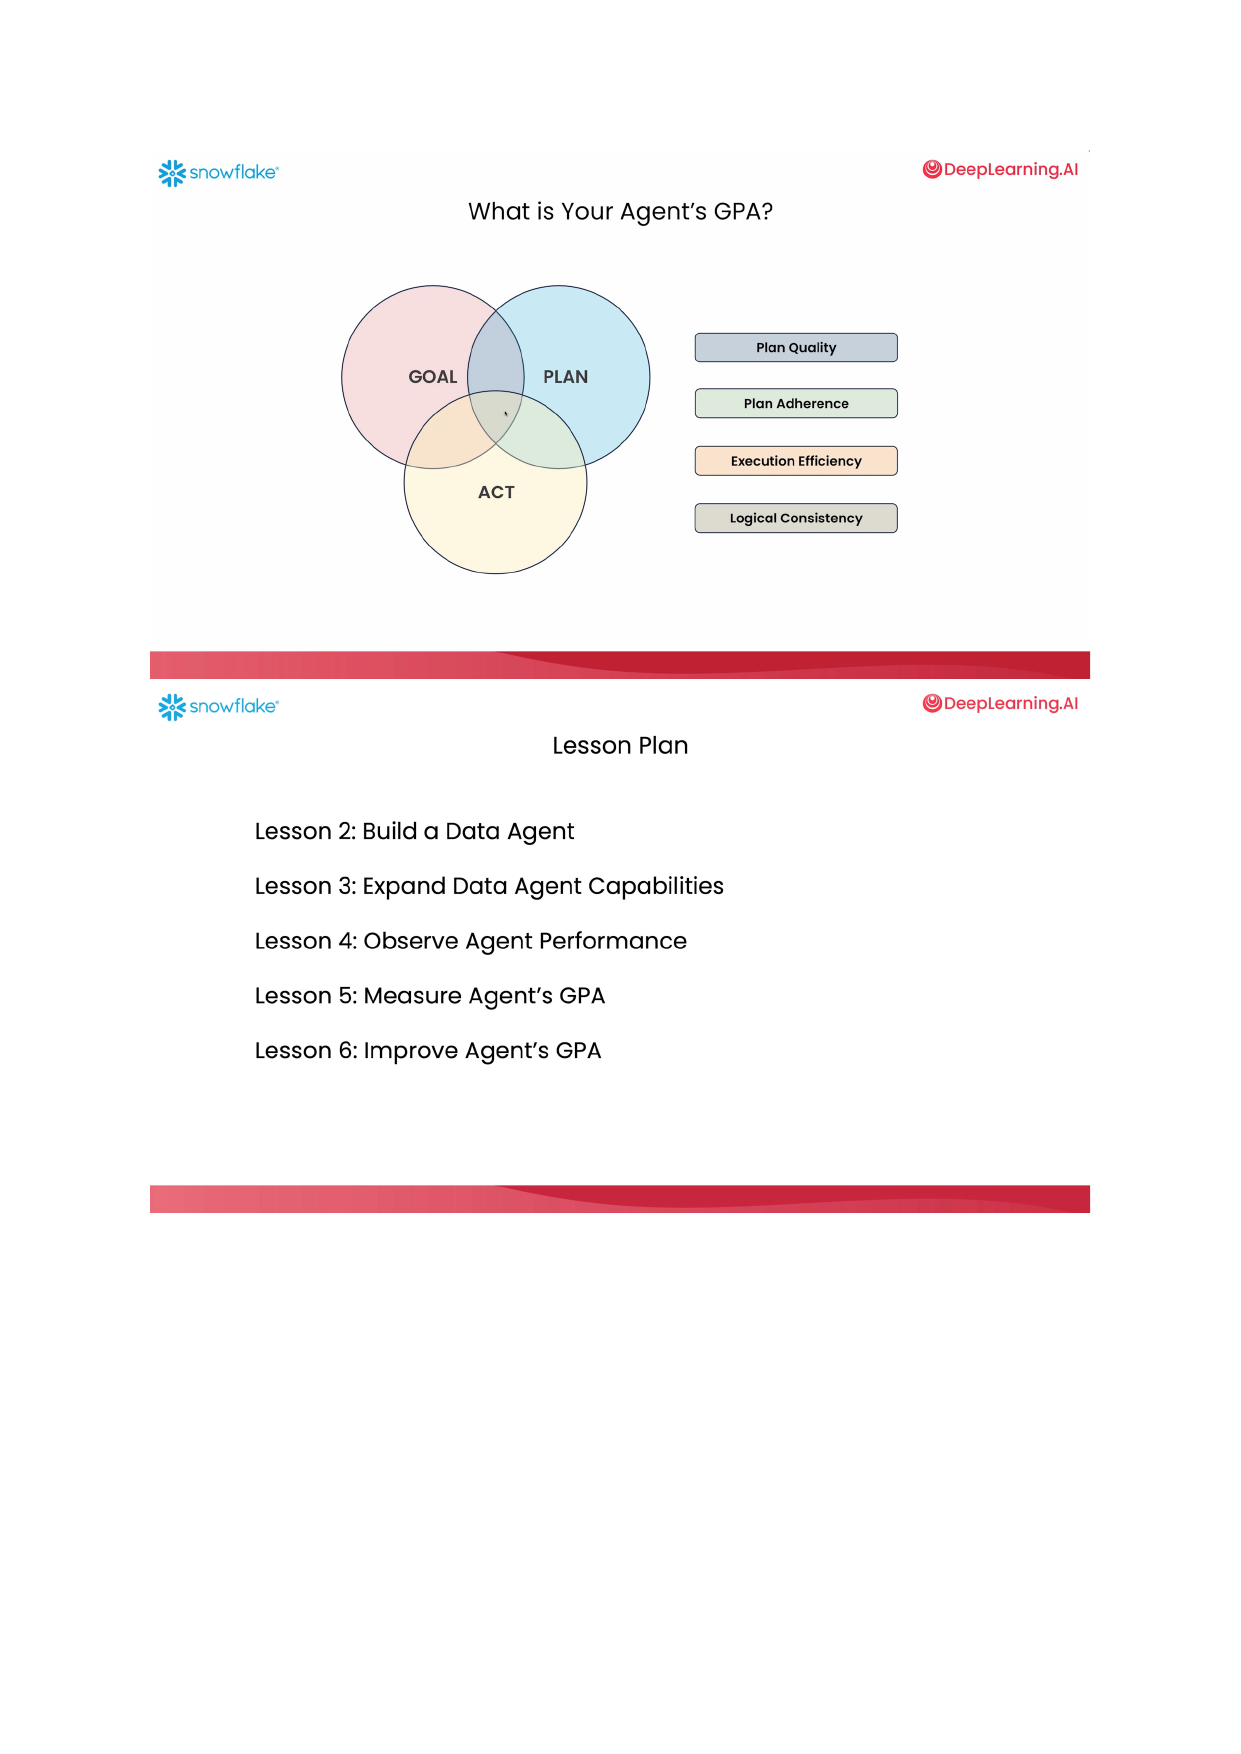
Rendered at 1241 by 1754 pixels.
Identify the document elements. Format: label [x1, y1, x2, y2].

picture [150, 150, 1091, 679]
picture [150, 683, 1091, 1213]
